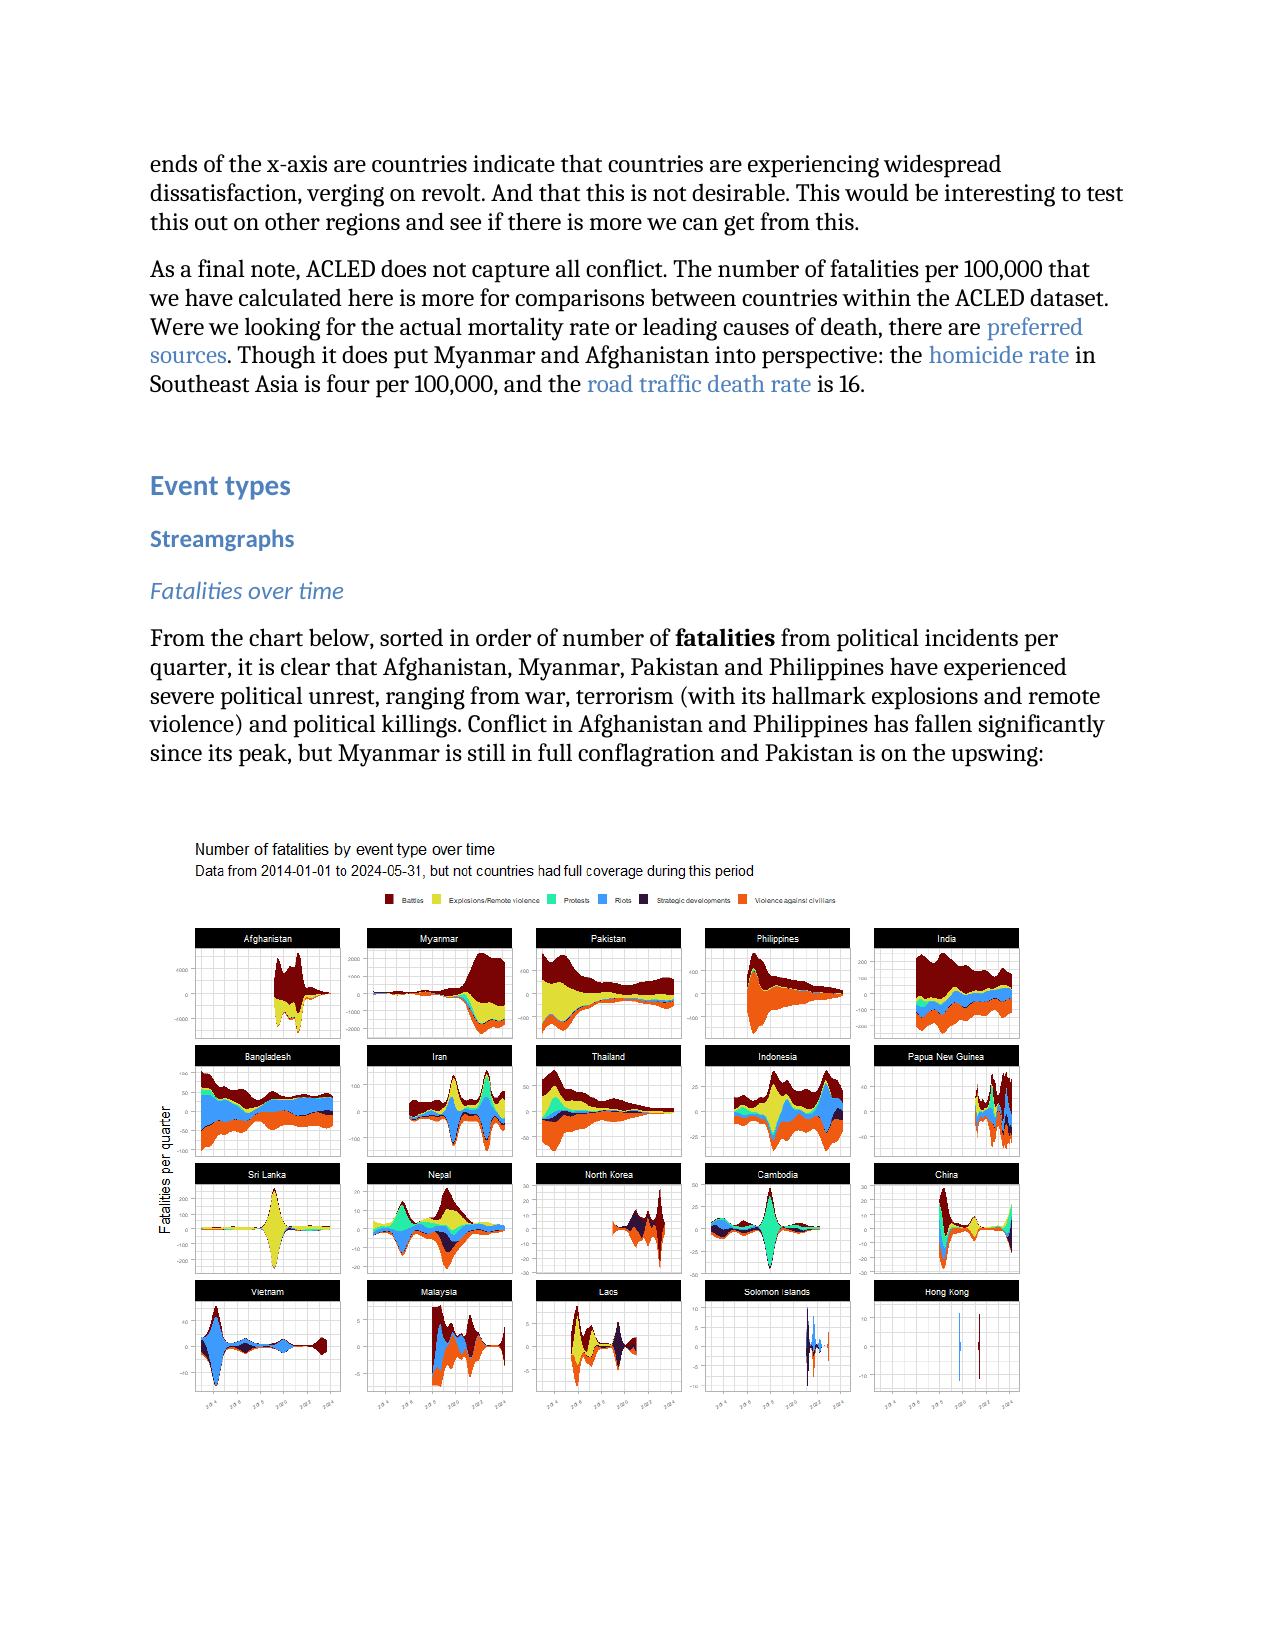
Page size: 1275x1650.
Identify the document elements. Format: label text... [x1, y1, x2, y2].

text As a final note, ACLED does not capture all conflict. The number of fatalities per 100,000 that we have calculated here is more for comparisons between countries within the ACLED dataset. Were we looking for the actual mortality rate or leading causes of death, there are preferred sources. Though it does put Myanmar and Afghanistan into perspective: the homicide rate in Southeast Asia is four per 100,000, and the road traffic death rate is 16. [150, 255, 1125, 399]
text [150, 150, 1125, 236]
subtitle Fatalities over time [150, 575, 1125, 605]
subtitle Event types [150, 467, 1125, 503]
text From the chart below, sorted in order of number of fatalities from political incidents per quarter, it is clear that Afghanistan, Myanmar, Pakistan and Philippines have experienced severe political unrest, ranging from war, terrorism (with its hallmark explosions and remote violence) and political killings. Conflict in Afghanistan and Philippines has fallen significantly since its peak, but Myanmar is still in full conflagration and Pakistan is on the upswing: [150, 624, 1125, 768]
subtitle Streamgraphs [150, 523, 1125, 554]
picture [150, 834, 1025, 1433]
